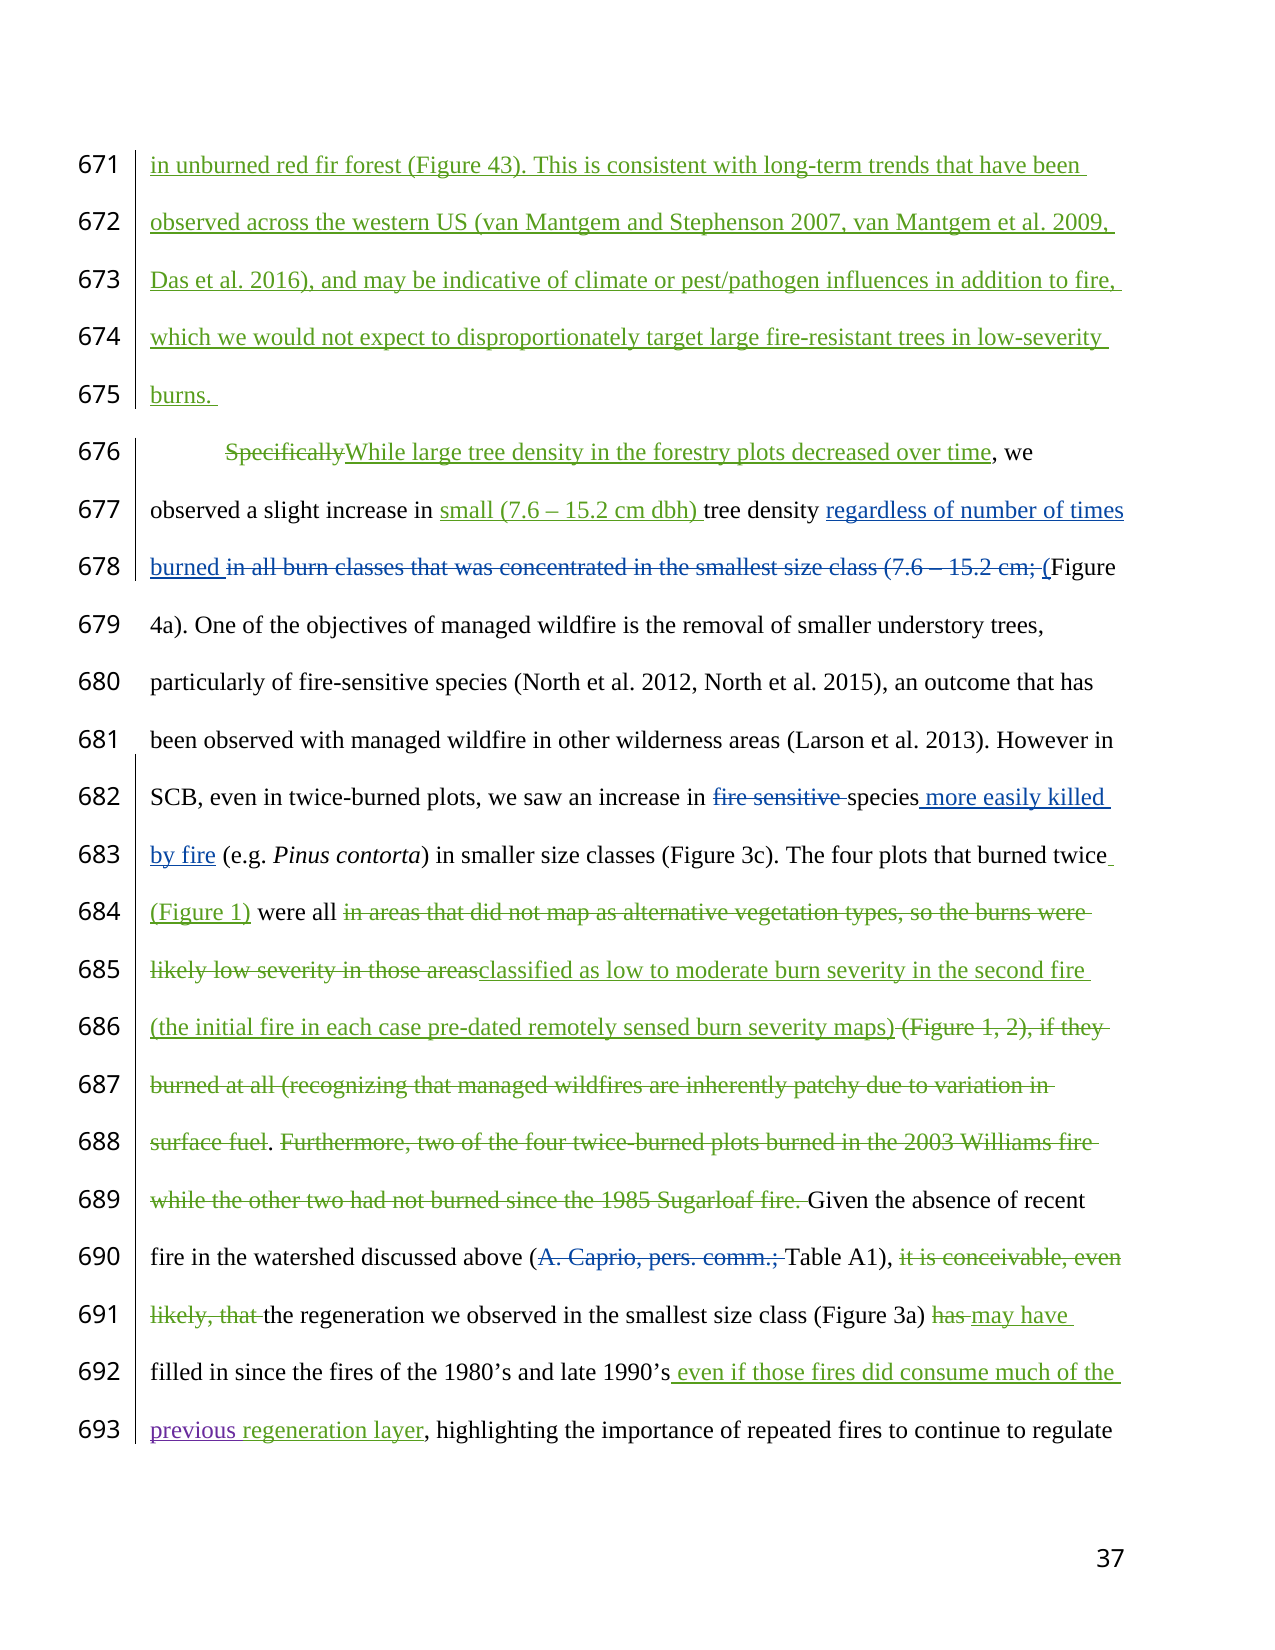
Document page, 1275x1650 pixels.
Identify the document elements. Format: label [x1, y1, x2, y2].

text [150, 150, 1125, 409]
text [150, 437, 1125, 1444]
